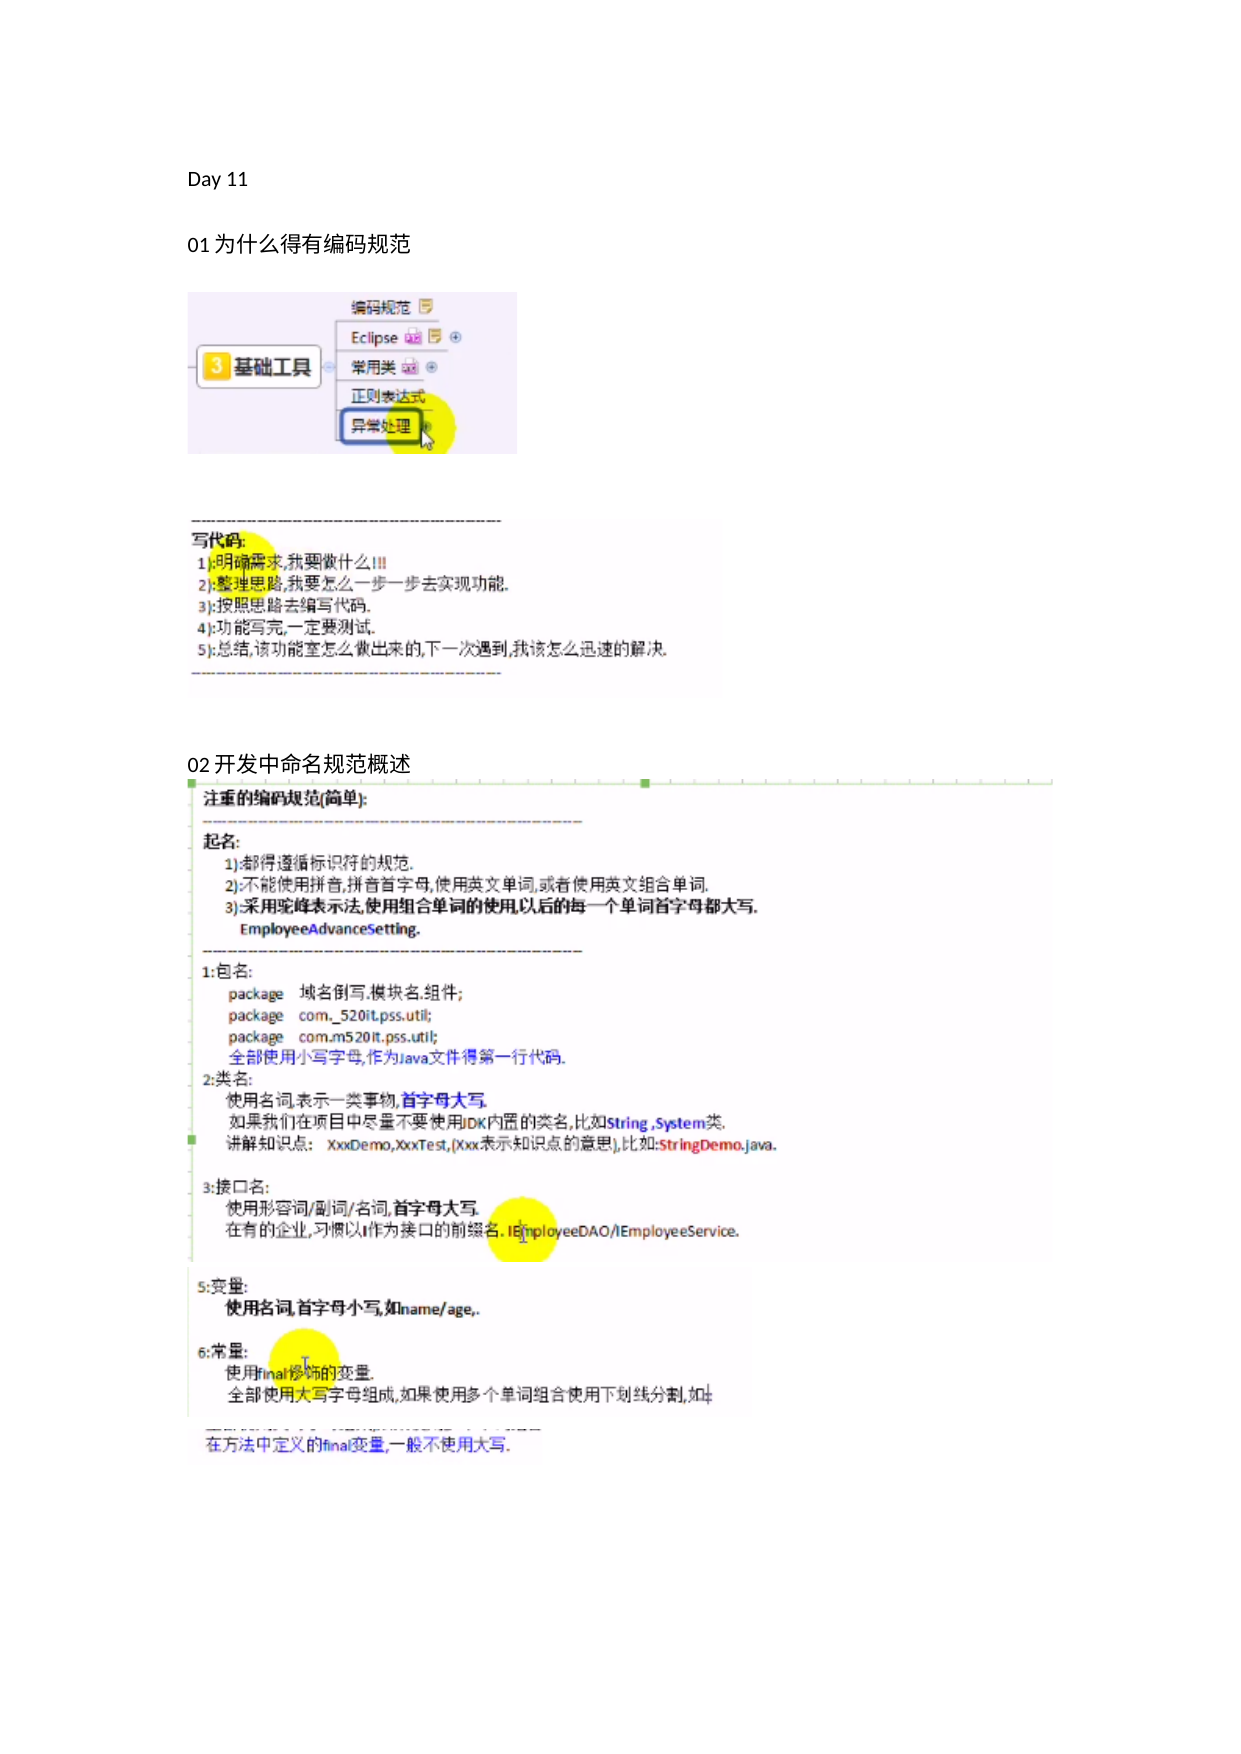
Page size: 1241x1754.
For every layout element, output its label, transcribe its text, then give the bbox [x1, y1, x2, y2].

text 01为什么得有编码规范 [187, 227, 1053, 259]
picture [187, 1429, 543, 1465]
picture [187, 519, 723, 698]
text 02开发中命名规范概述 [187, 747, 1053, 779]
picture [187, 292, 518, 454]
picture [187, 779, 1053, 1262]
text Day 11 [187, 162, 1053, 194]
picture [187, 1267, 753, 1417]
